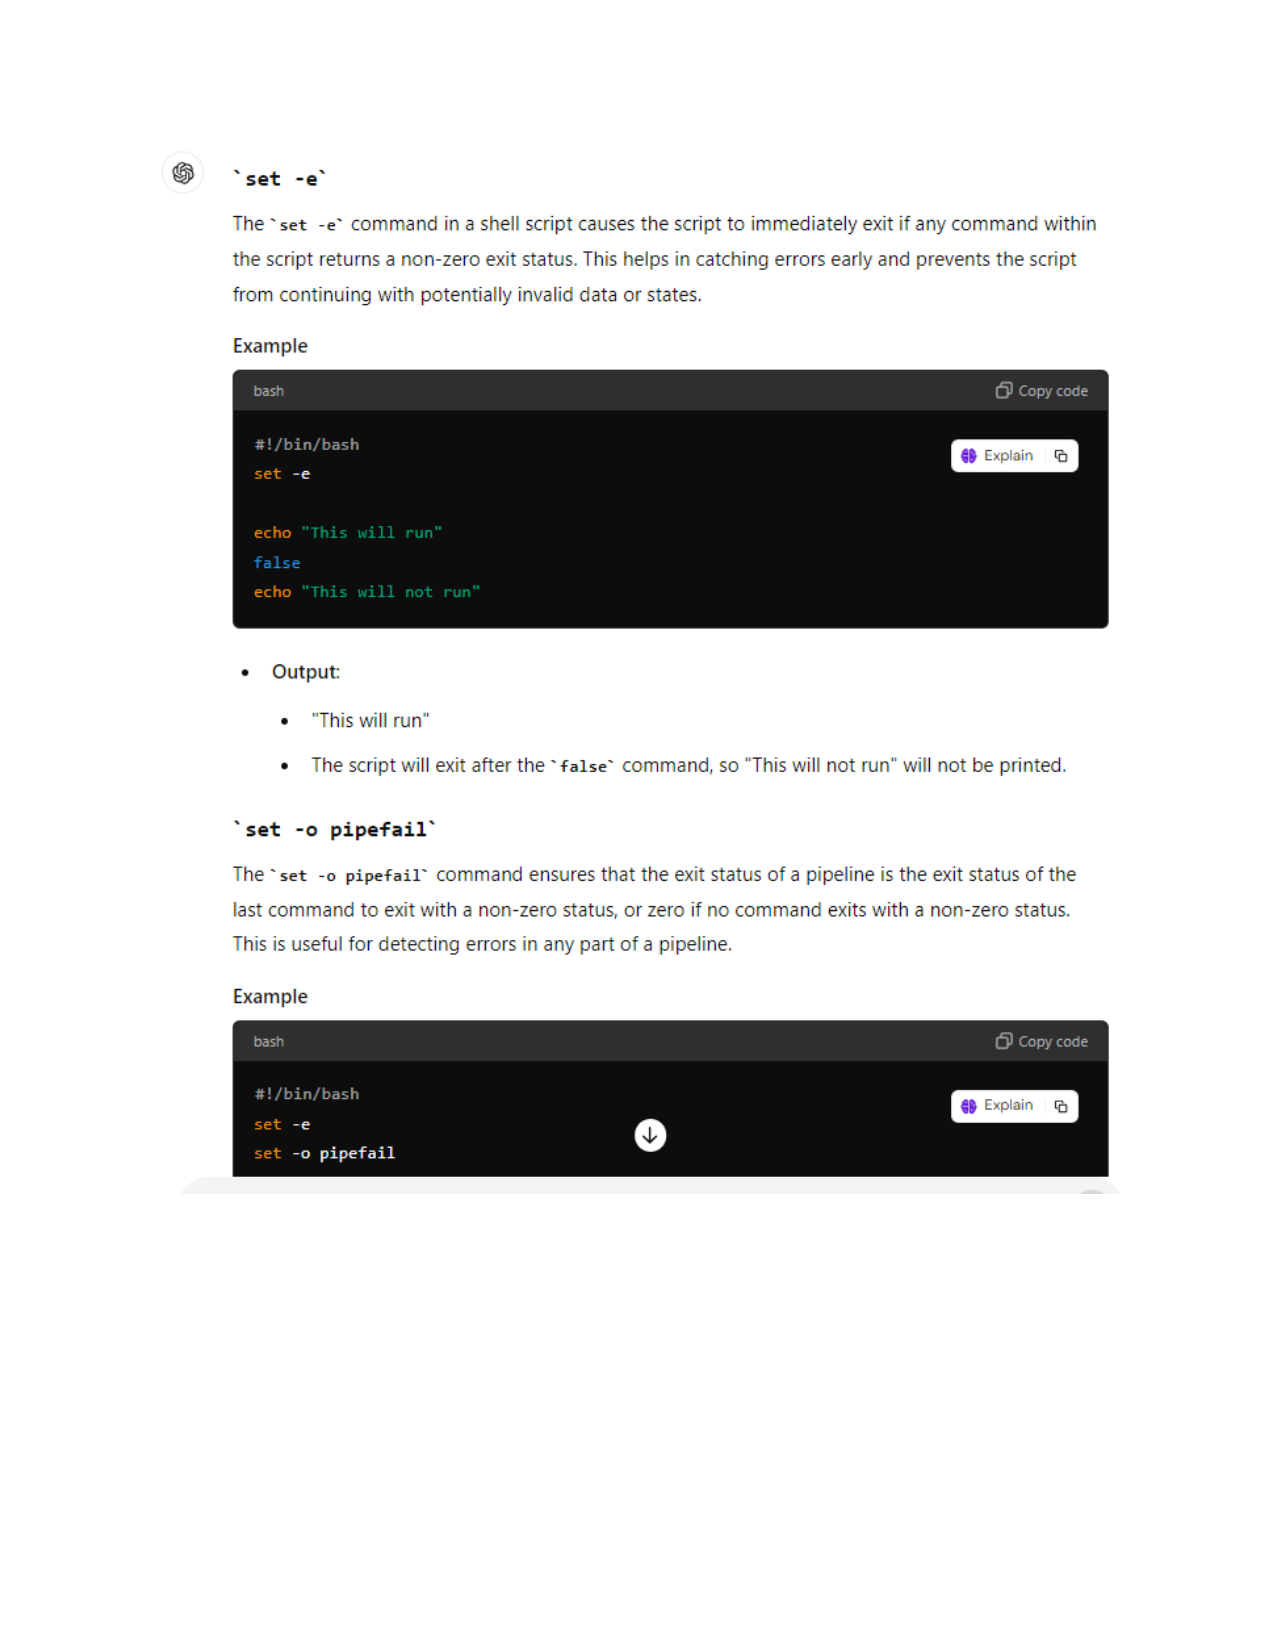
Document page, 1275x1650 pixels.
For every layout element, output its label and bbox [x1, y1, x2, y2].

picture [150, 150, 1125, 1194]
